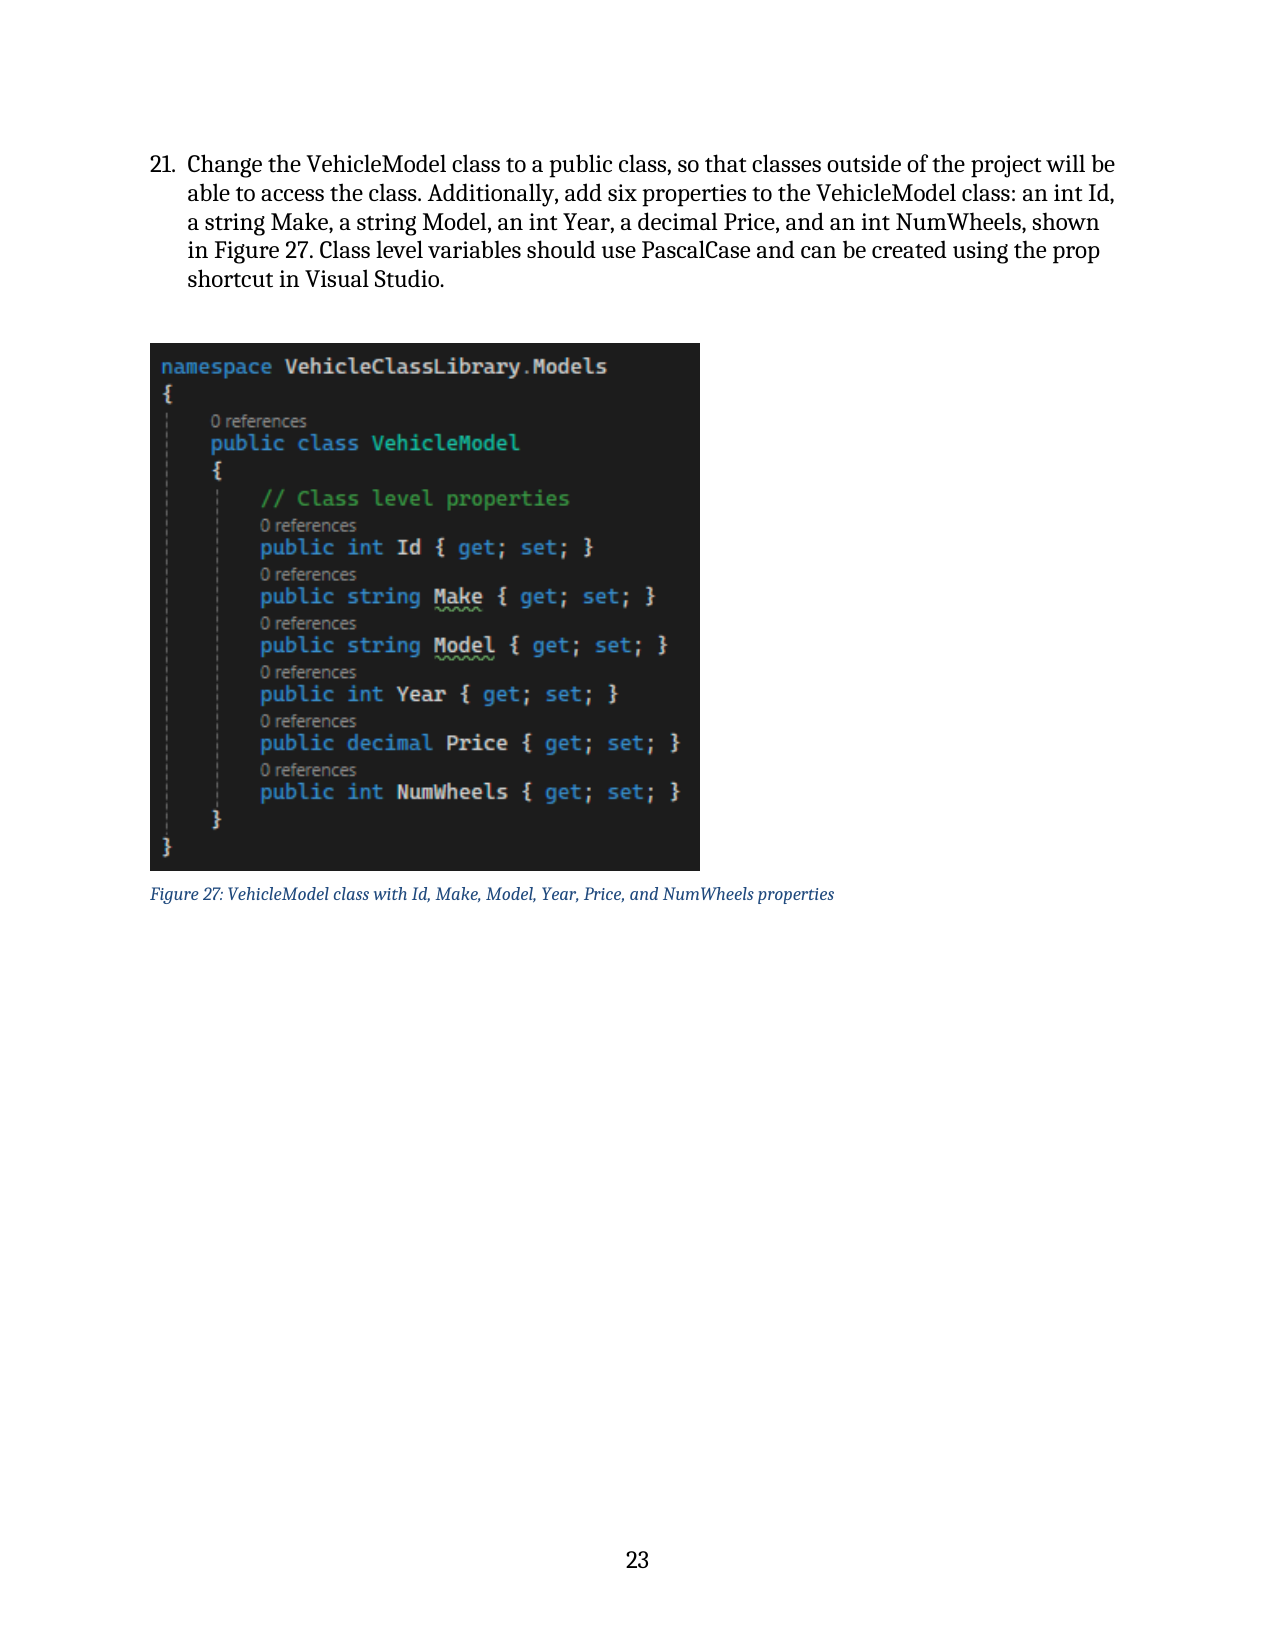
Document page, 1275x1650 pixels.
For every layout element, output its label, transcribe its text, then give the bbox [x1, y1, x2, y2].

picture [150, 343, 700, 871]
text Figure : VehicleModel class with Id, Make, Model, Year, Price, and NumWheels properties [150, 883, 1125, 905]
list Change the VehicleModel class to a public class, so that classes outside of the project will be able to access the class. Additionally, add six properties to the VehicleModel class: an int Id, a string Make, a string Model, an int Year, a decimal Price, and an int NumWheels, shown in . Class level variables should use PascalCase and can be created using the prop shortcut in Visual Studio. [150, 150, 1125, 294]
